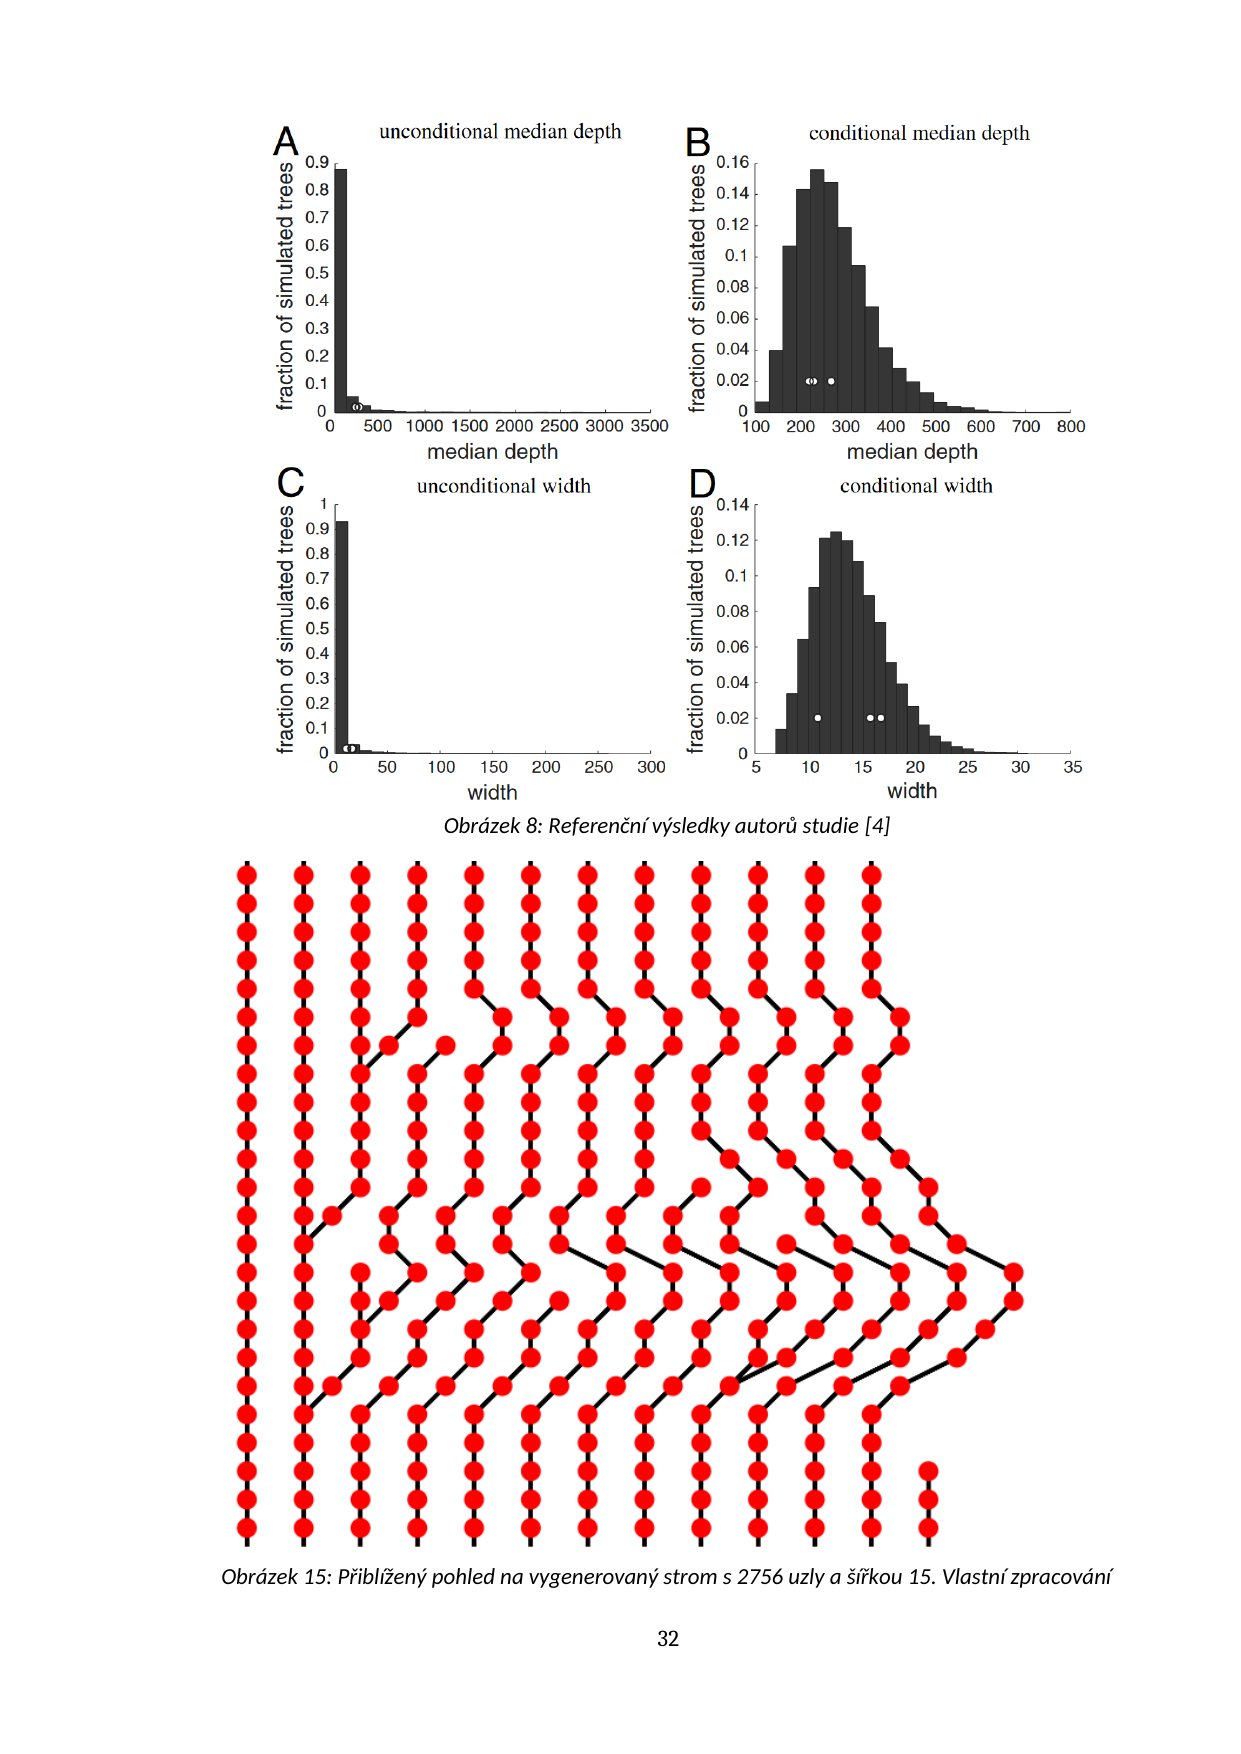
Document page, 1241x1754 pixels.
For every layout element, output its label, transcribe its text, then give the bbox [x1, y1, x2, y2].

picture [225, 96, 1111, 811]
picture [198, 861, 1043, 1548]
text Obrázek 8: Referenční výsledky autorů studie [4] [173, 811, 1163, 839]
text Obrázek 15: Přiblížený pohled na vygenerovaný strom s 2756 uzly a šířkou 15. Vlastní zpracování [173, 1562, 1163, 1590]
